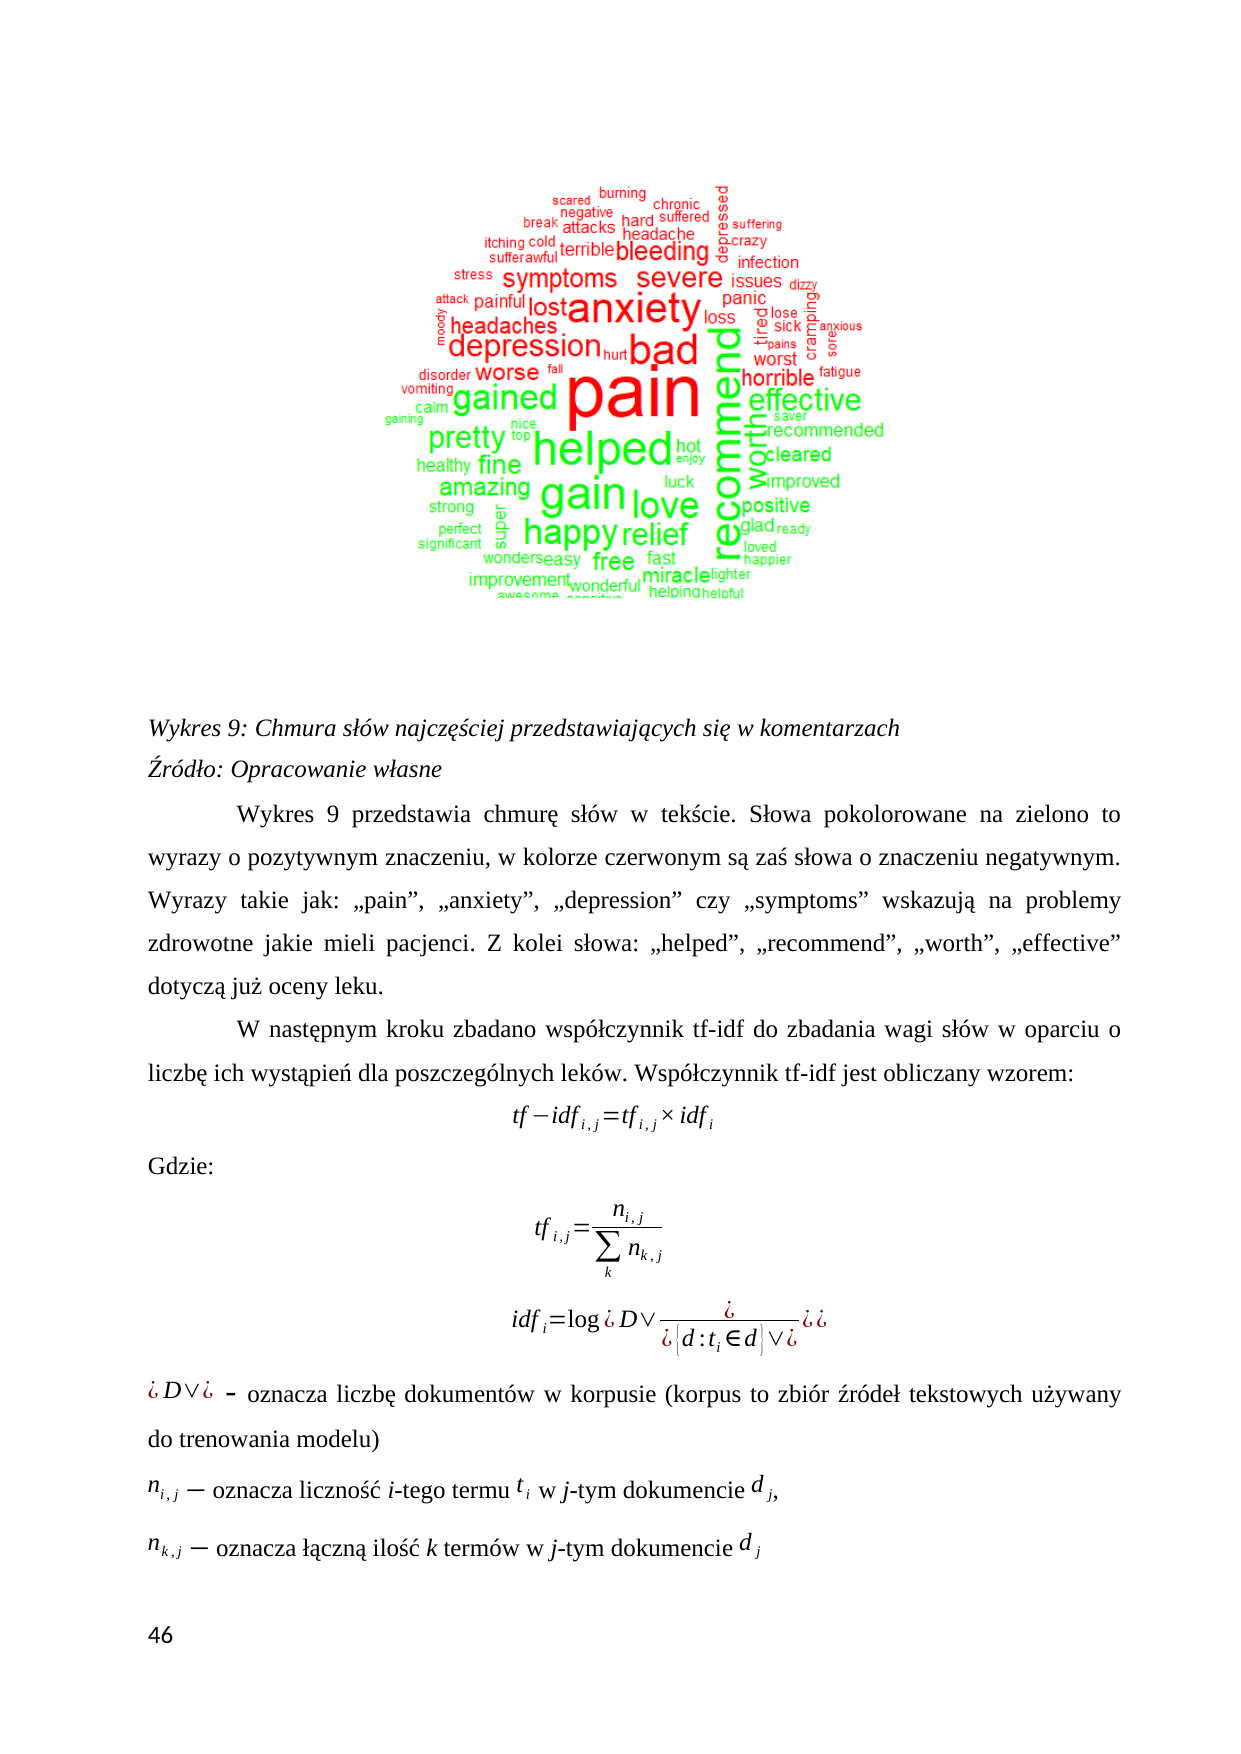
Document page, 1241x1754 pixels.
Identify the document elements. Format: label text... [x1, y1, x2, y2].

picture [147, 86, 1123, 708]
text - oznacza liczbę dokumentów w korpusie (korpus to zbiór źródeł tekstowych używany do trenowania modelu) [148, 1372, 1122, 1453]
text W następnym kroku zbadano współczynnik tf-idf do zbadania wagi słów w oparciu o liczbę ich wystąpień dla poszczególnych leków. Współczynnik tf-idf jest obliczany wzorem: [148, 1014, 1122, 1086]
text Gdzie: [148, 1151, 1122, 1180]
text – oznacza łączną ilość k termów w j-tym dokumencie [148, 1525, 1122, 1563]
text – oznacza liczność i-tego termu w j-tym dokumencie , [148, 1468, 1122, 1506]
text Wykres 9 przedstawia chmurę słów w tekście. Słowa pokolorowane na zielono to wyrazy o pozytywnym znaczeniu, w kolorze czerwonym są zaś słowa o znaczeniu negatywnym. Wyrazy takie jak: „pain”, „anxiety”, „depression” czy „symptoms” wskazują na problemy zdrowotne jakie mieli pacjenci. Z kolei słowa: „helped”, „recommend”, „worth”, „effective” dotyczą już oceny leku. [148, 799, 1122, 1000]
